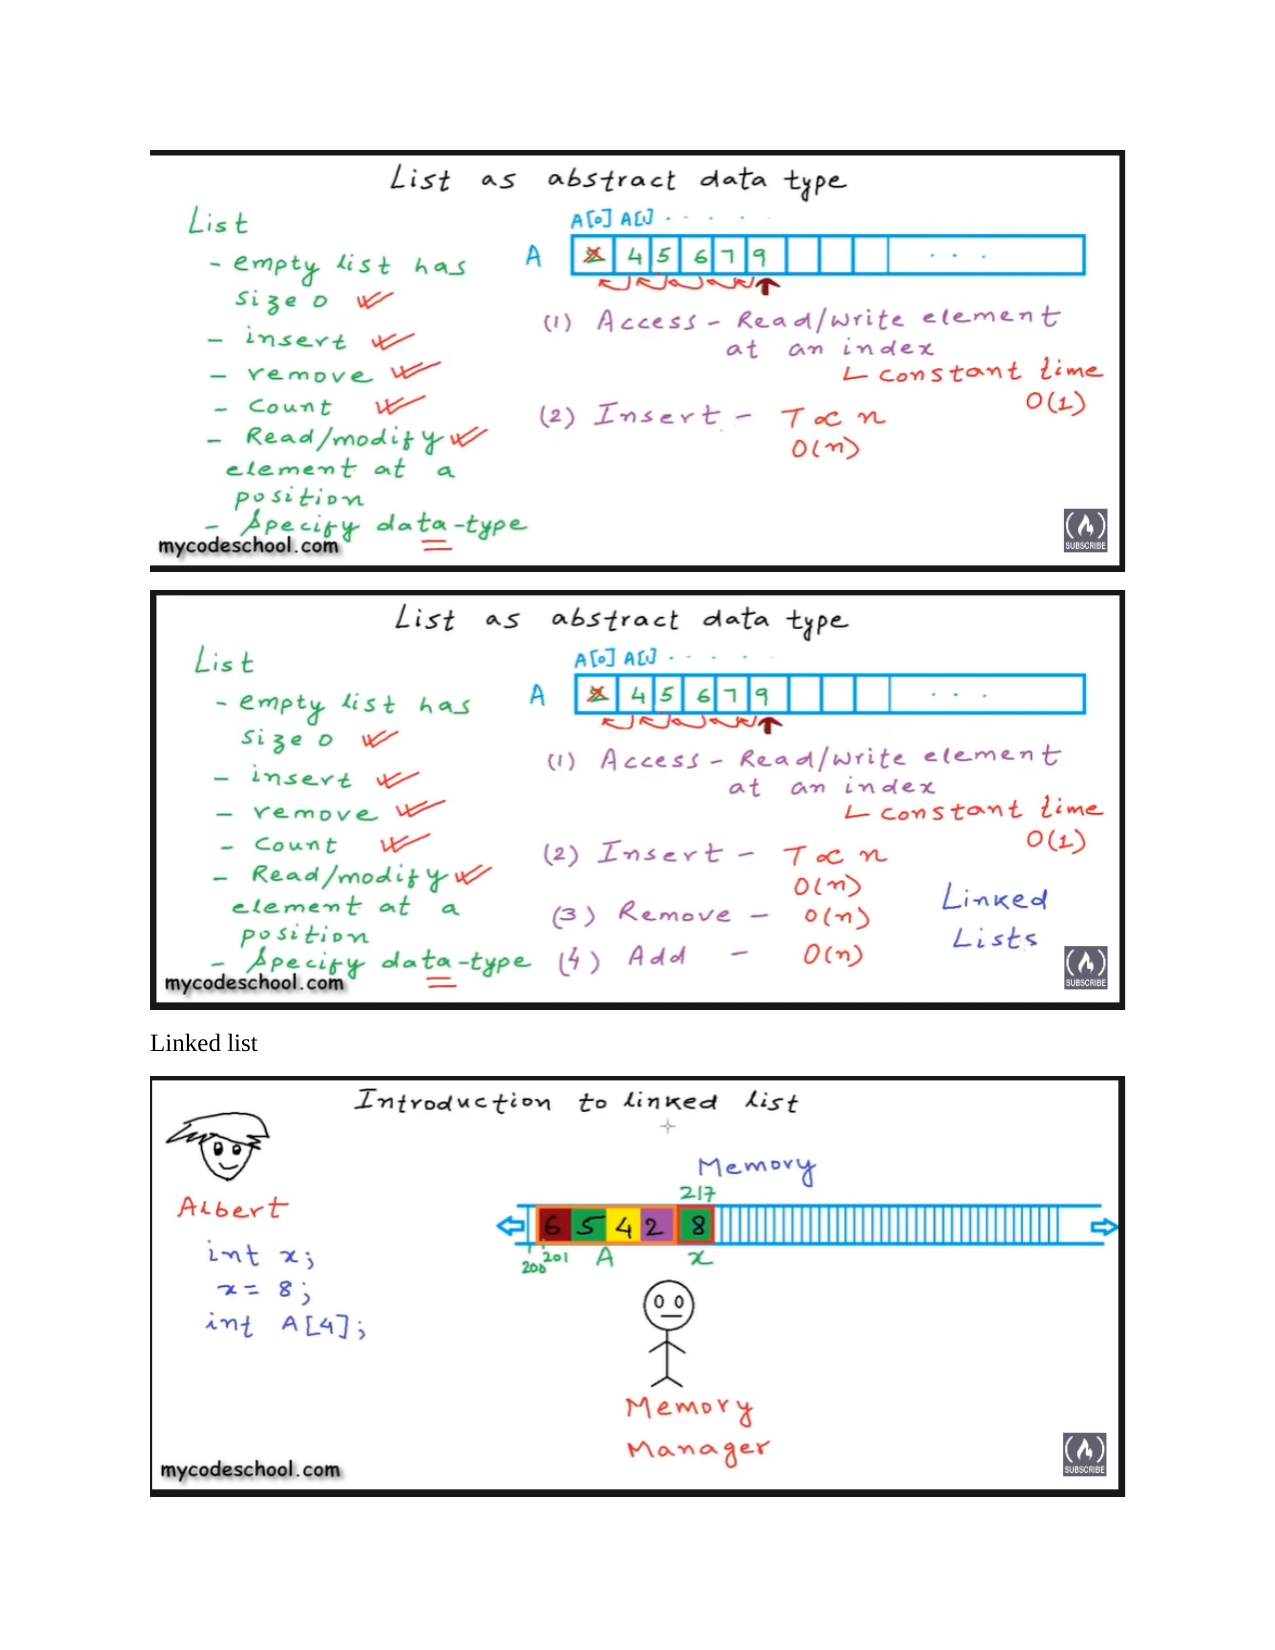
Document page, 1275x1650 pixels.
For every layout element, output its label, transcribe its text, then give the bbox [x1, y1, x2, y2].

picture [150, 150, 1125, 572]
picture [150, 590, 1125, 1010]
text Linked list [150, 1028, 1125, 1057]
picture [150, 1076, 1125, 1497]
